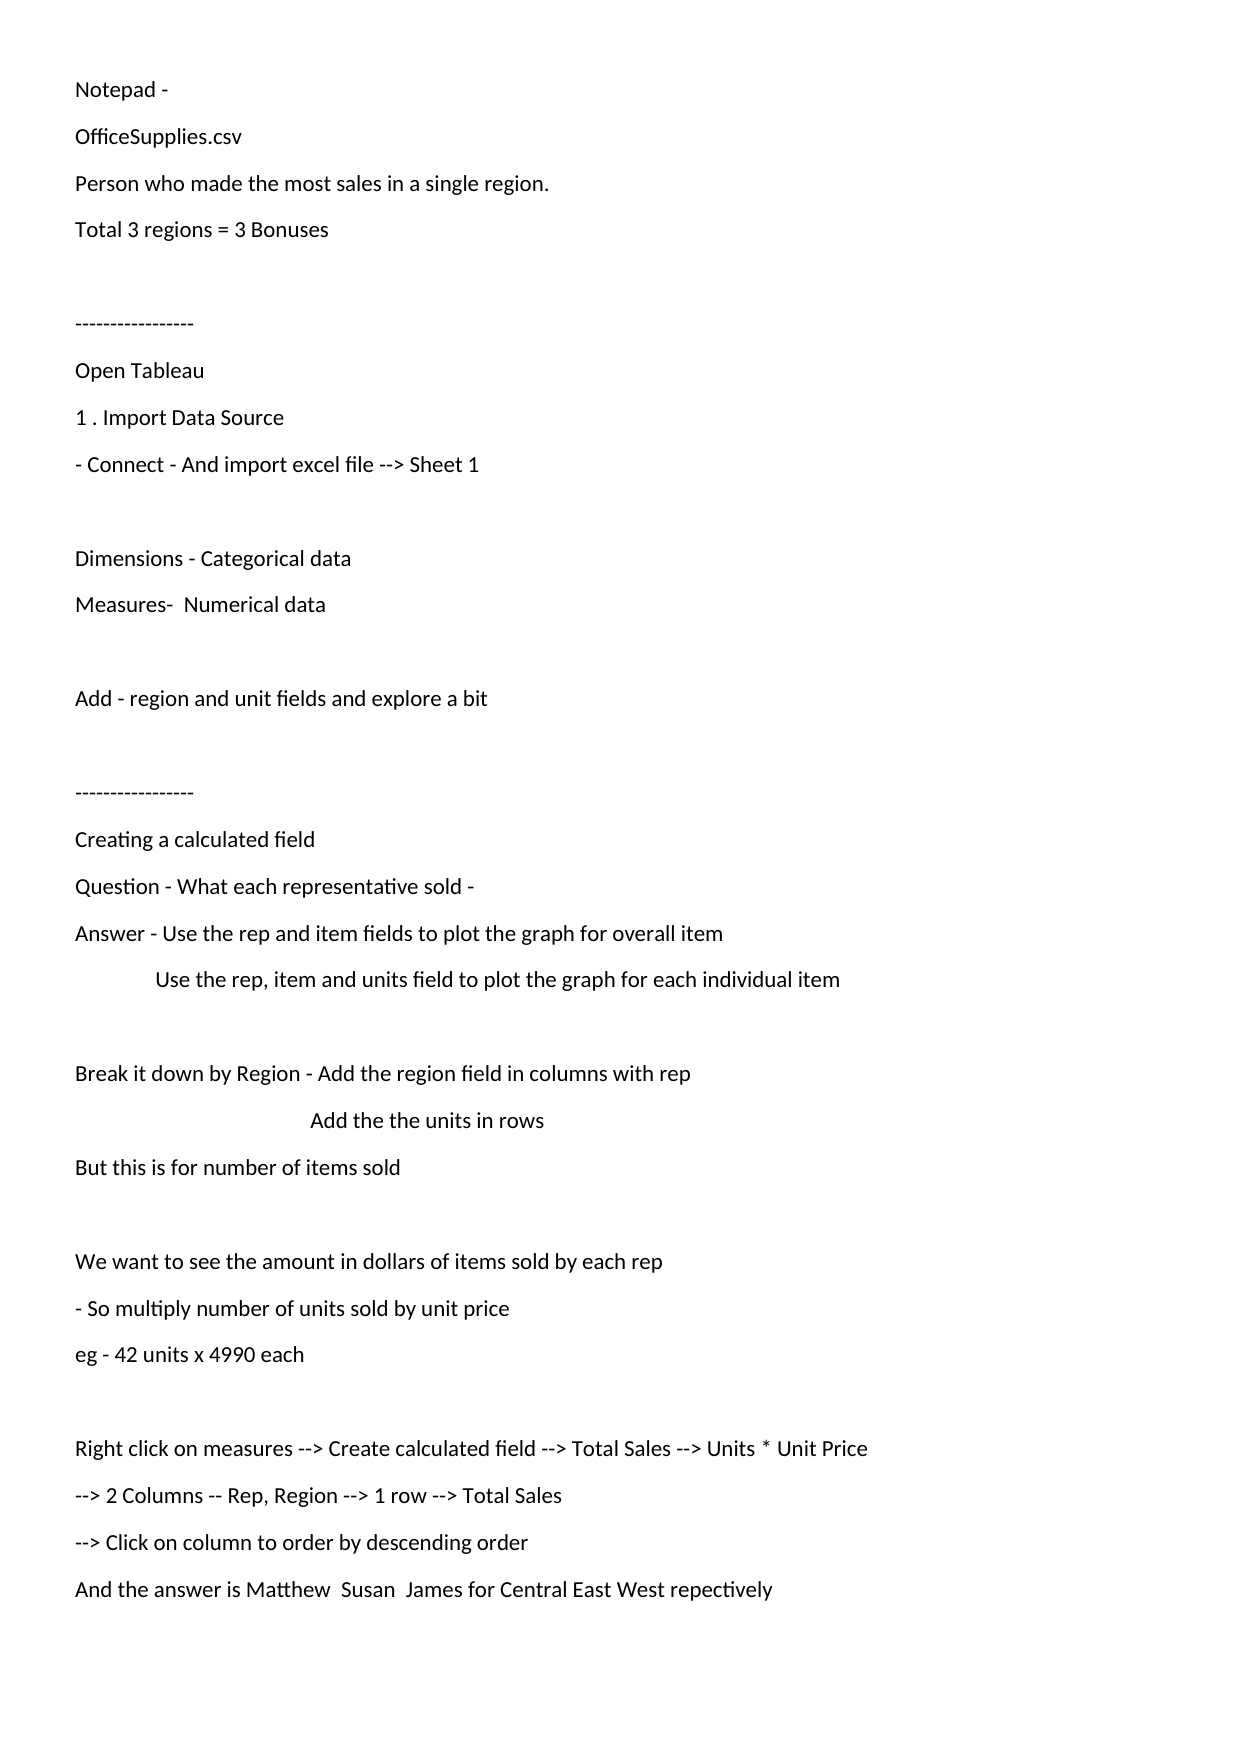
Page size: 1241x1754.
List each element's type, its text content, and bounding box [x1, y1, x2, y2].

text Dimensions - Categorical data [75, 544, 1165, 572]
text Add the the units in rows [75, 1106, 1165, 1134]
text Measures- Numerical data [75, 591, 1165, 619]
text Open Tableau [75, 356, 1165, 384]
text ----------------- [75, 309, 1165, 337]
text And the answer is Matthew Susan James for Central East West repectively [75, 1575, 1165, 1603]
text Notepad - [75, 75, 1165, 103]
text eg - 42 units x 4990 each [75, 1341, 1165, 1369]
text 1 . Import Data Source [75, 403, 1165, 431]
text --> 2 Columns -- Rep, Region --> 1 row --> Total Sales [75, 1481, 1165, 1509]
text OfficeSupplies.csv [75, 122, 1165, 150]
text Creating a calculated field [75, 825, 1165, 853]
text Total 3 regions = 3 Bonuses [75, 216, 1165, 244]
text Add - region and unit fields and explore a bit [75, 684, 1165, 712]
text Answer - Use the rep and item fields to plot the graph for overall item [75, 919, 1165, 947]
text But this is for number of items sold [75, 1153, 1165, 1181]
text We want to see the amount in dollars of items sold by each rep [75, 1247, 1165, 1275]
text - So multiply number of units sold by unit price [75, 1294, 1165, 1322]
text Right click on measures --> Create calculated field --> Total Sales --> Units * Unit Price [75, 1434, 1165, 1462]
text Question - What each representative sold - [75, 872, 1165, 900]
text Person who made the most sales in a single region. [75, 169, 1165, 197]
text Use the rep, item and units field to plot the graph for each individual item [75, 966, 1165, 994]
text Break it down by Region - Add the region field in columns with rep [75, 1059, 1165, 1087]
text ----------------- [75, 778, 1165, 806]
text --> Click on column to order by descending order [75, 1528, 1165, 1556]
text - Connect - And import excel file --> Sheet 1 [75, 450, 1165, 478]
